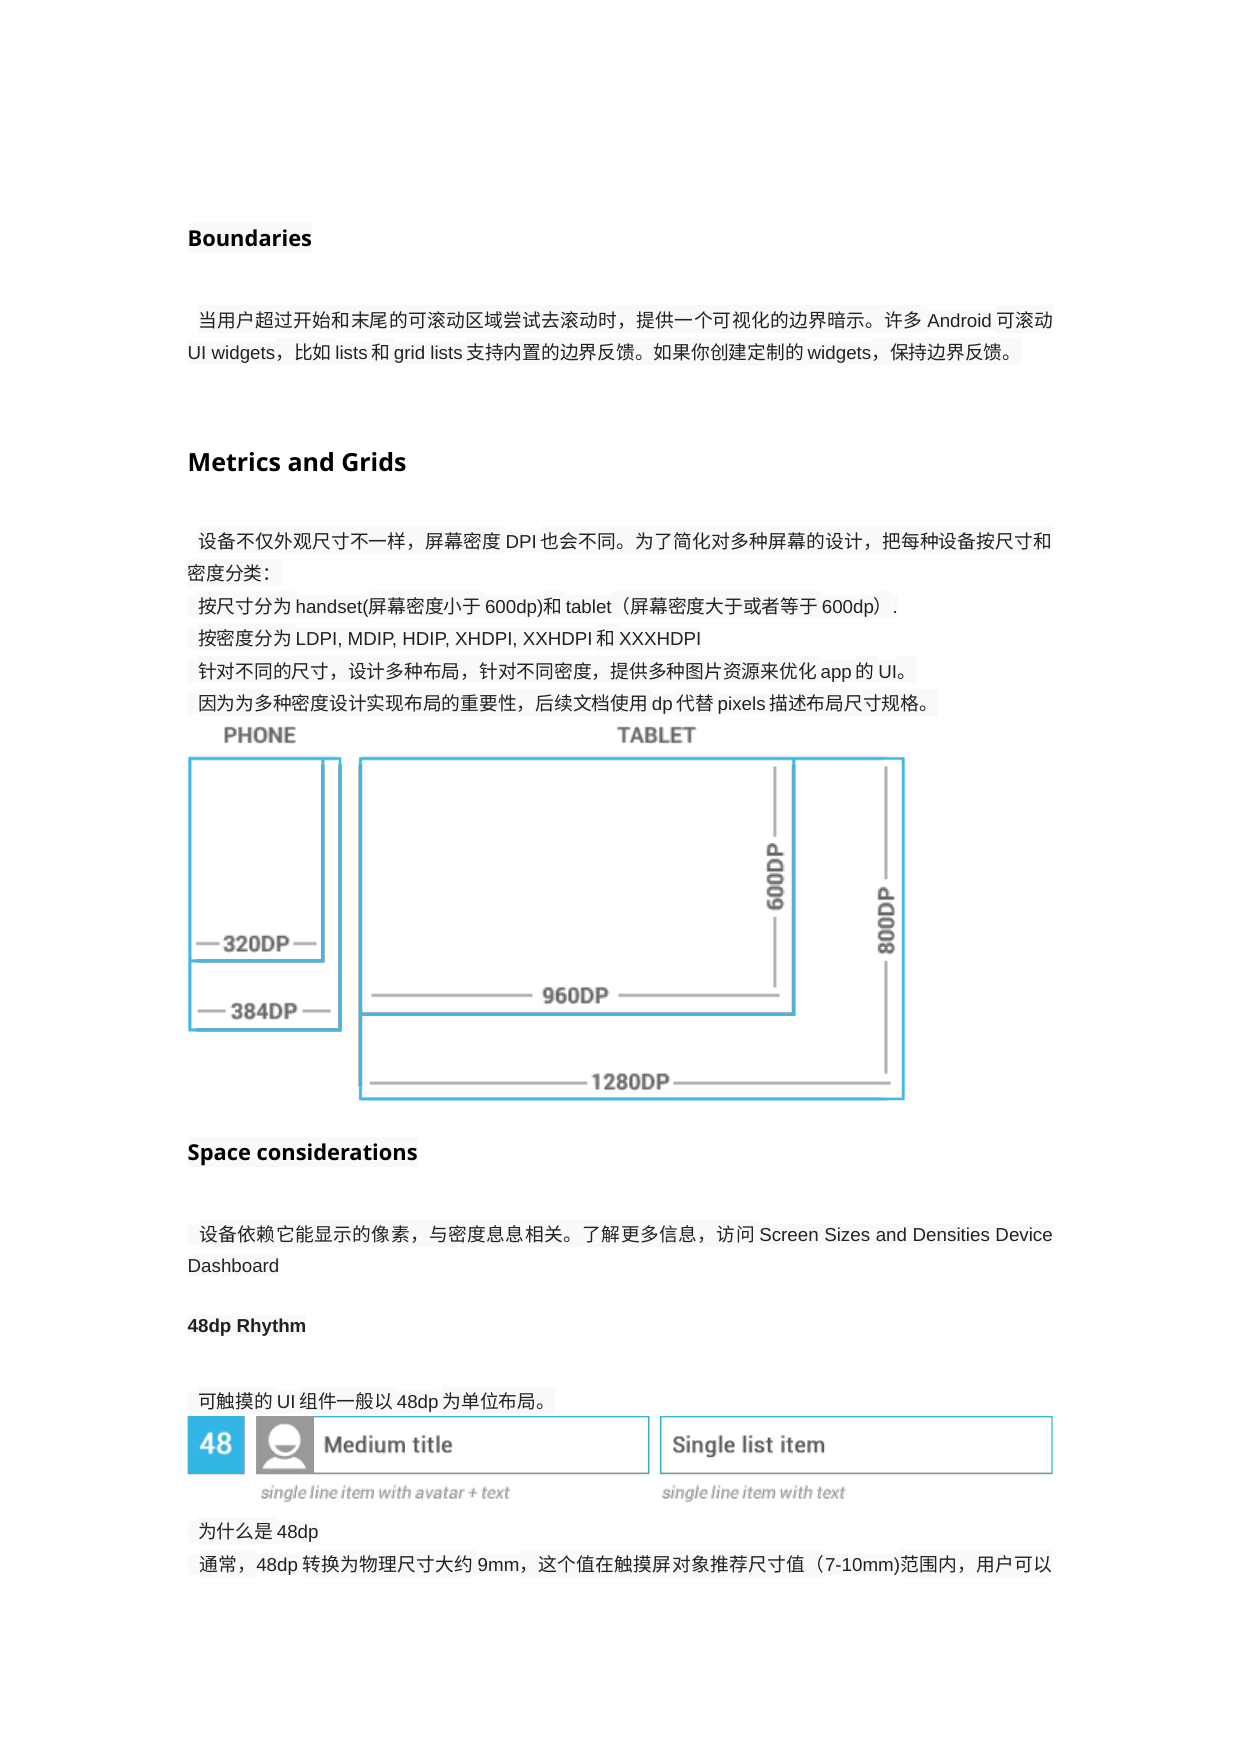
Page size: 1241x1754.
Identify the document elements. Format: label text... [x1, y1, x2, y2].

picture [187, 1416, 1053, 1502]
text 按密度分为LDPI, MDIP, HDIP, XHDPI, XXHDPI和XXXHDPI [187, 621, 1053, 654]
text 当用户超过开始和末尾的可滚动区域尝试去滚动时，提供一个可视化的边界暗示。许多Android可滚动UI widgets，比如lists和grid lists支持内置的边界反馈。如果你创建定制的widgets，保持边界反馈。 [187, 303, 1053, 368]
text 设备不仅外观尺寸不一样，屏幕密度DPI也会不同。为了简化对多种屏幕的设计，把每种设备按尺寸和密度分类： [187, 524, 1053, 589]
text 按尺寸分为handset(屏幕密度小于600dp)和tablet（屏幕密度大于或者等于600dp）. [187, 589, 1053, 621]
text 为什么是48dp [187, 1514, 1053, 1547]
text 因为为多种密度设计实现布局的重要性，后续文档使用dp代替pixels描述布局尺寸规格。 [187, 686, 1053, 719]
subtitle Boundaries [187, 222, 1053, 254]
text 针对不同的尺寸，设计多种布局，针对不同密度，提供多种图片资源来优化app的UI。 [187, 654, 1053, 686]
picture [187, 718, 905, 1107]
subtitle Space considerations [187, 1136, 1053, 1168]
subtitle 48dp Rhythm [187, 1309, 1053, 1342]
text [187, 1547, 1053, 1579]
text 设备依赖它能显示的像素，与密度息息相关。了解更多信息，访问Screen Sizes and Densities Device Dashboard [187, 1217, 1053, 1282]
text 可触摸的UI组件一般以48dp为单位布局。 [187, 1384, 1053, 1416]
subtitle Metrics and Grids [187, 429, 1053, 494]
